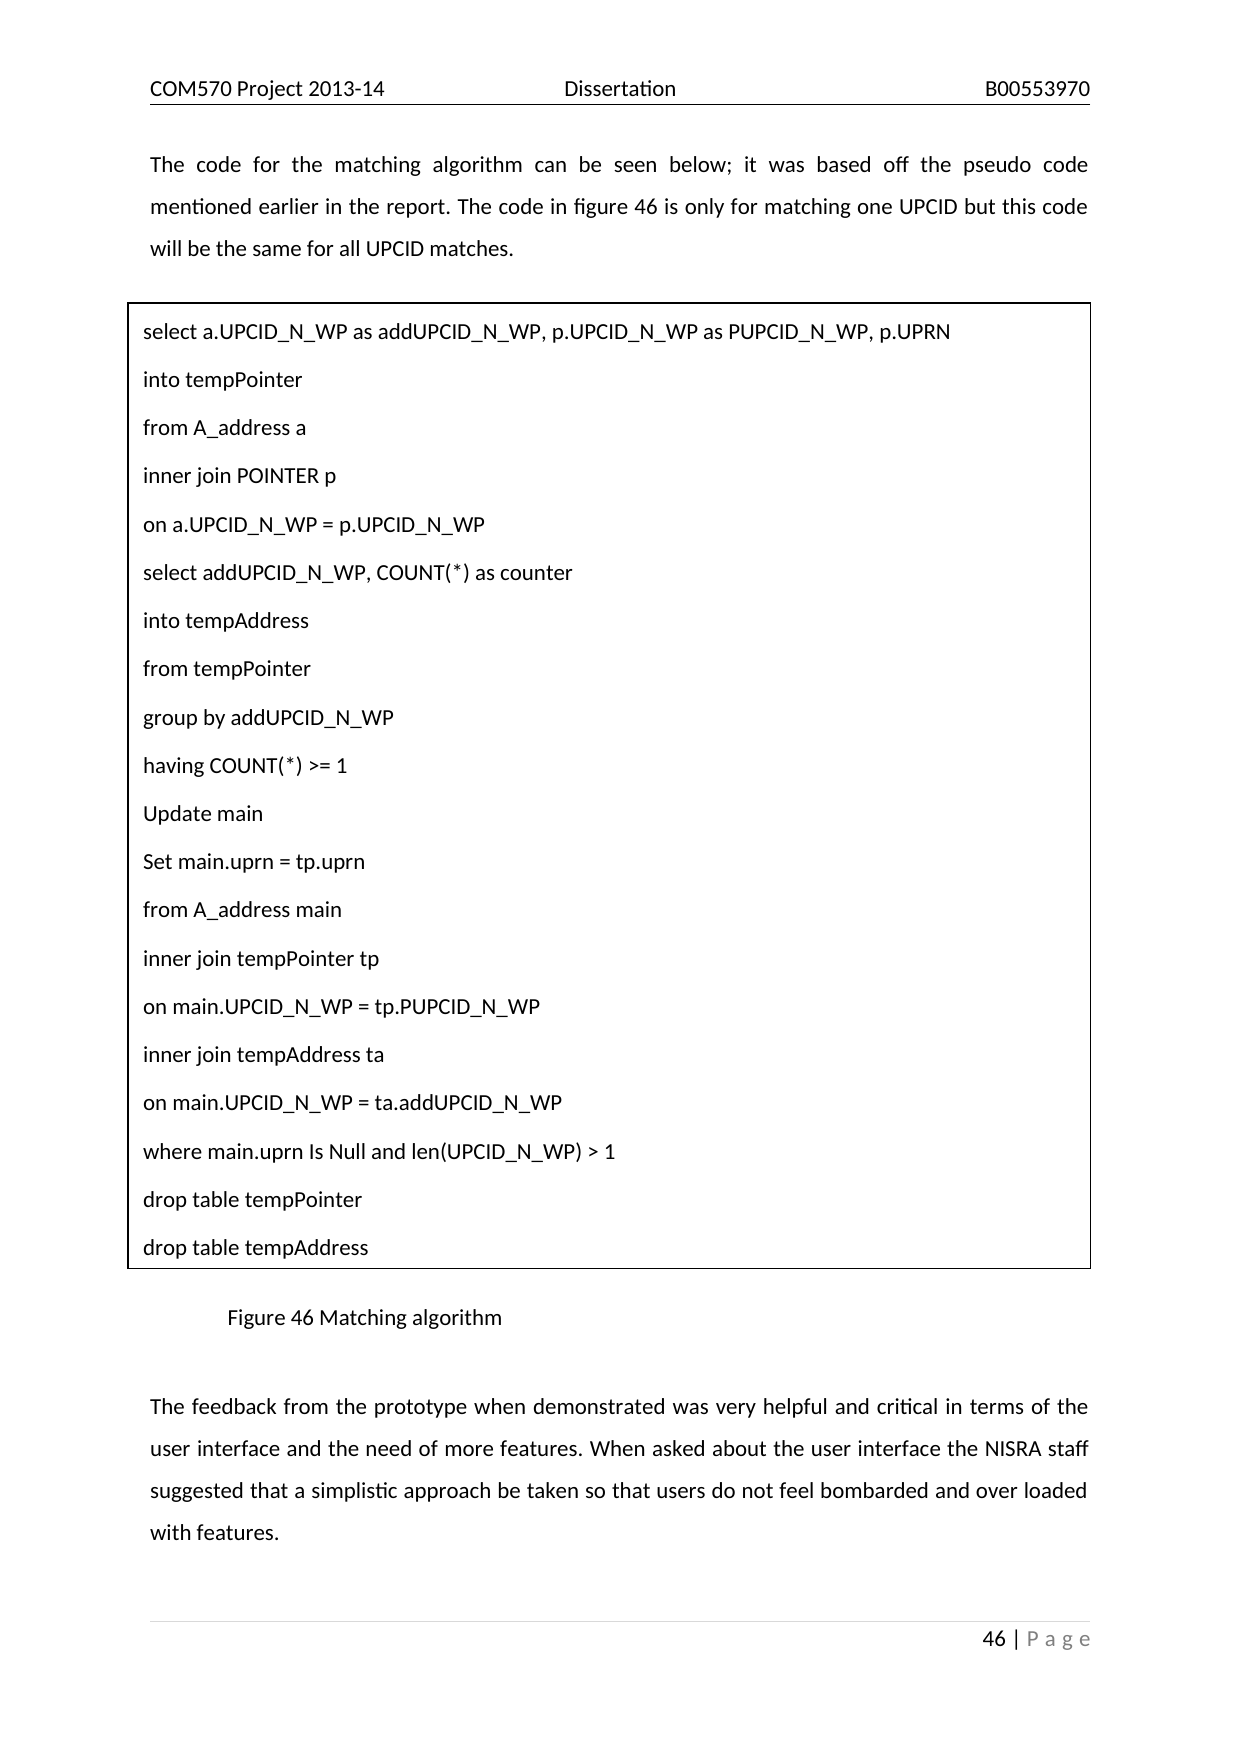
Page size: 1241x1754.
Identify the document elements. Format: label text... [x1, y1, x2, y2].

text The code for the matching algorithm can be seen below; it was based off the pseudo code mentioned earlier in the report. The code in figure 46 is only for matching one UPCID but this code will be the same for all UPCID matches. [150, 150, 1090, 262]
text The feedback from the prototype when demonstrated was very helpful and critical in terms of the user interface and the need of more features. When asked about the user interface the NISRA staff suggested that a simplistic approach be taken so that users do not feel bombarded and over loaded with features. [150, 1392, 1090, 1546]
